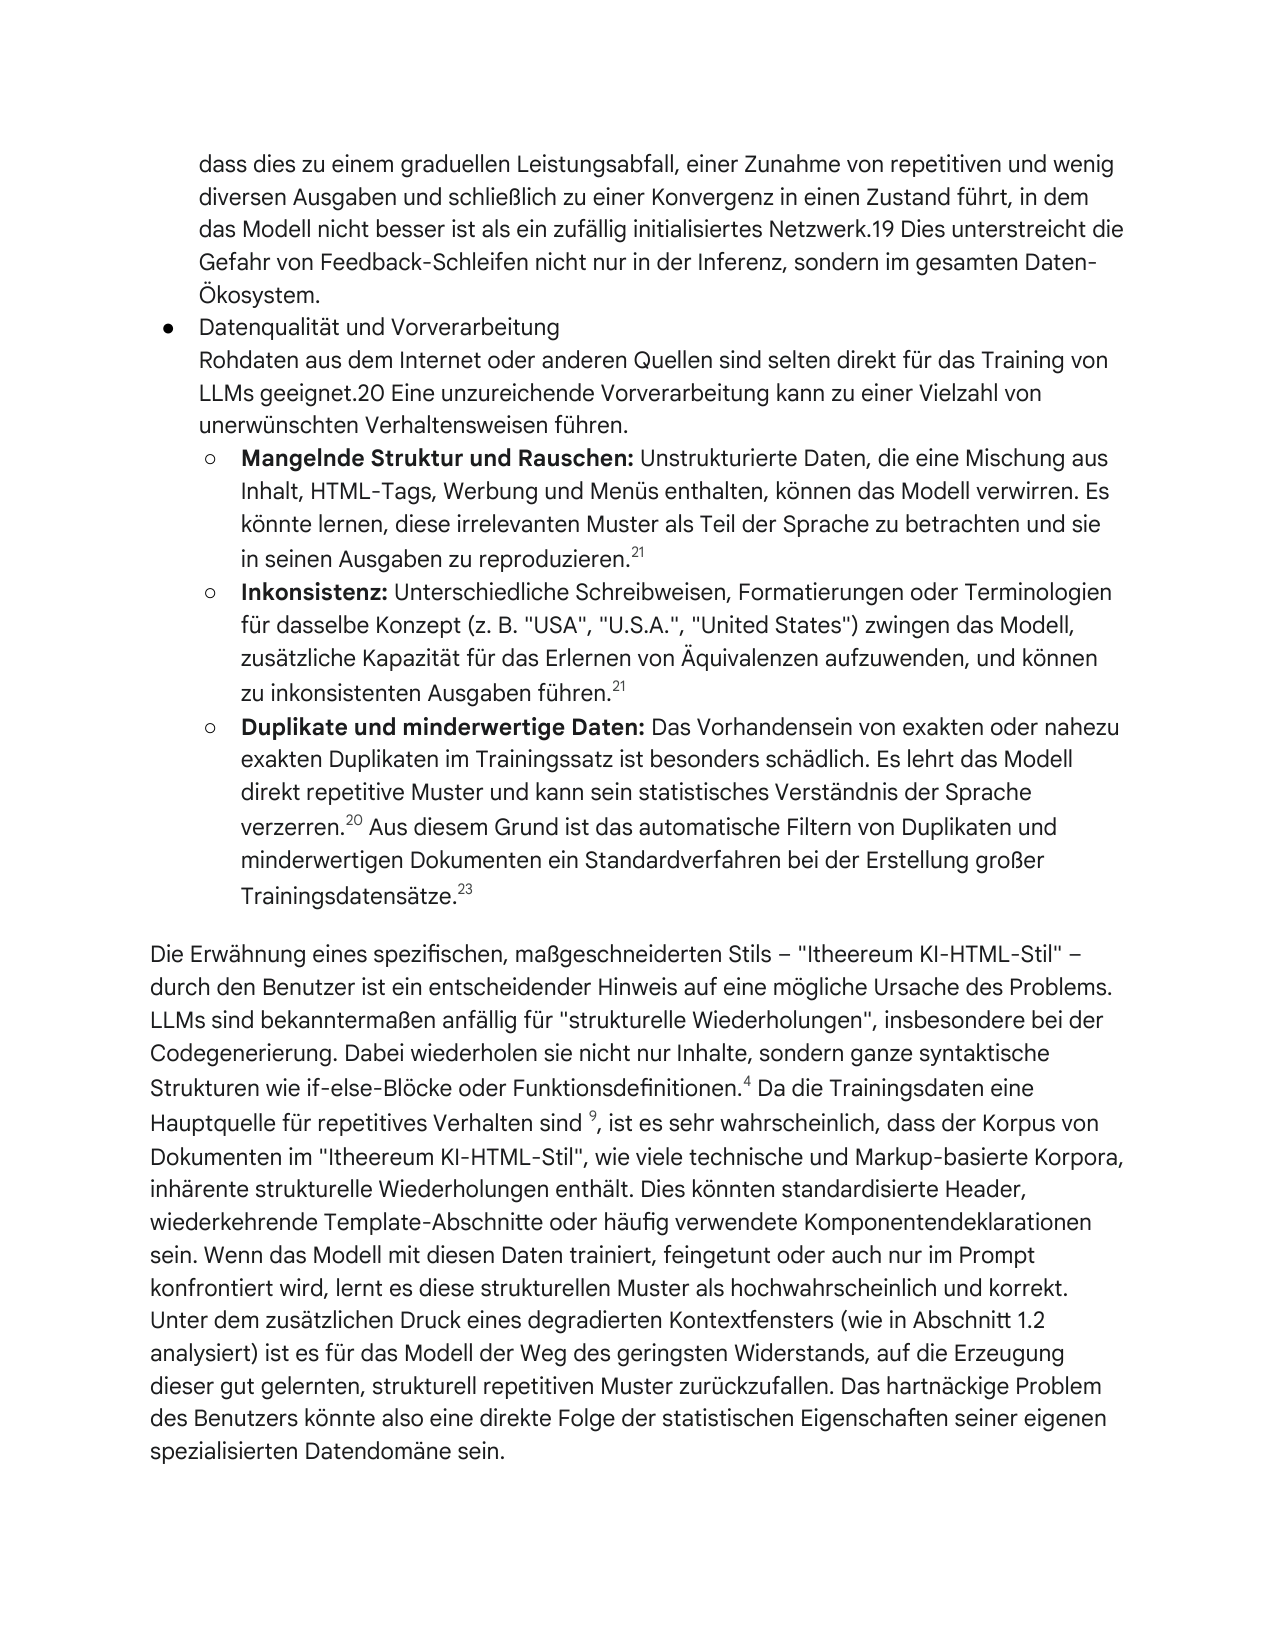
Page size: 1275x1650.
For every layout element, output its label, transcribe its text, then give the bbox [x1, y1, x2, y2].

list Datenqualität und Vorverarbeitung Rohdaten aus dem Internet oder anderen Quellen sind selten direkt für das Training von LLMs geeignet.20 Eine unzureichende Vorverarbeitung kann zu einer Vielzahl von unerwünschten Verhaltensweisen führen. [161, 313, 1125, 440]
list Duplikate und minderwertige Daten: Das Vorhandensein von exakten oder nahezu exakten Duplikaten im Trainingssatz ist besonders schädlich. Es lehrt das Modell direkt repetitive Muster und kann sein statistisches Verständnis der Sprache verzerren.20 Aus diesem Grund ist das automatische Filtern von Duplikaten und minderwertigen Dokumenten ein Standardverfahren bei der Erstellung großer Trainingsdatensätze.23 [203, 713, 1125, 911]
text Die Erwähnung eines spezifischen, maßgeschneiderten Stils – "Itheereum KI-HTML-Stil" – durch den Benutzer ist ein entscheidender Hinweis auf eine mögliche Ursache des Problems. LLMs sind bekanntermaßen anfällig für "strukturelle Wiederholungen", insbesondere bei der Codegenerierung. Dabei wiederholen sie nicht nur Inhalte, sondern ganze syntaktische Strukturen wie if-else-Blöcke oder Funktionsdefinitionen.4 Da die Trainingsdaten eine Hauptquelle für repetitives Verhalten sind 9, ist es sehr wahrscheinlich, dass der Korpus von Dokumenten im "Itheereum KI-HTML-Stil", wie viele technische und Markup-basierte Korpora, inhärente strukturelle Wiederholungen enthält. Dies könnten standardisierte Header, wiederkehrende Template-Abschnitte oder häufig verwendete Komponentendeklarationen sein. Wenn das Modell mit diesen Daten trainiert, feingetunt oder auch nur im Prompt konfrontiert wird, lernt es diese strukturellen Muster als hochwahrscheinlich und korrekt. Unter dem zusätzlichen Druck eines degradierten Kontextfensters (wie in Abschnitt 1.2 analysiert) ist es für das Modell der Weg des geringsten Widerstands, auf die Erzeugung dieser gut gelernten, strukturell repetitiven Muster zurückzufallen. Das hartnäckige Problem des Benutzers könnte also eine direkte Folge der statistischen Eigenschaften seiner eigenen spezialisierten Datendomäne sein. [150, 941, 1125, 1466]
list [161, 150, 1125, 309]
list Mangelnde Struktur und Rauschen: Unstrukturierte Daten, die eine Mischung aus Inhalt, HTML-Tags, Werbung und Menüs enthalten, können das Modell verwirren. Es könnte lernen, diese irrelevanten Muster als Teil der Sprache zu betrachten und sie in seinen Ausgaben zu reproduzieren.21 [203, 444, 1125, 574]
list Inkonsistenz: Unterschiedliche Schreibweisen, Formatierungen oder Terminologien für dasselbe Konzept (z. B. "USA", "U.S.A.", "United States") zwingen das Modell, zusätzliche Kapazität für das Erlernen von Äquivalenzen aufzuwenden, und können zu inkonsistenten Ausgaben führen.21 [203, 579, 1125, 708]
